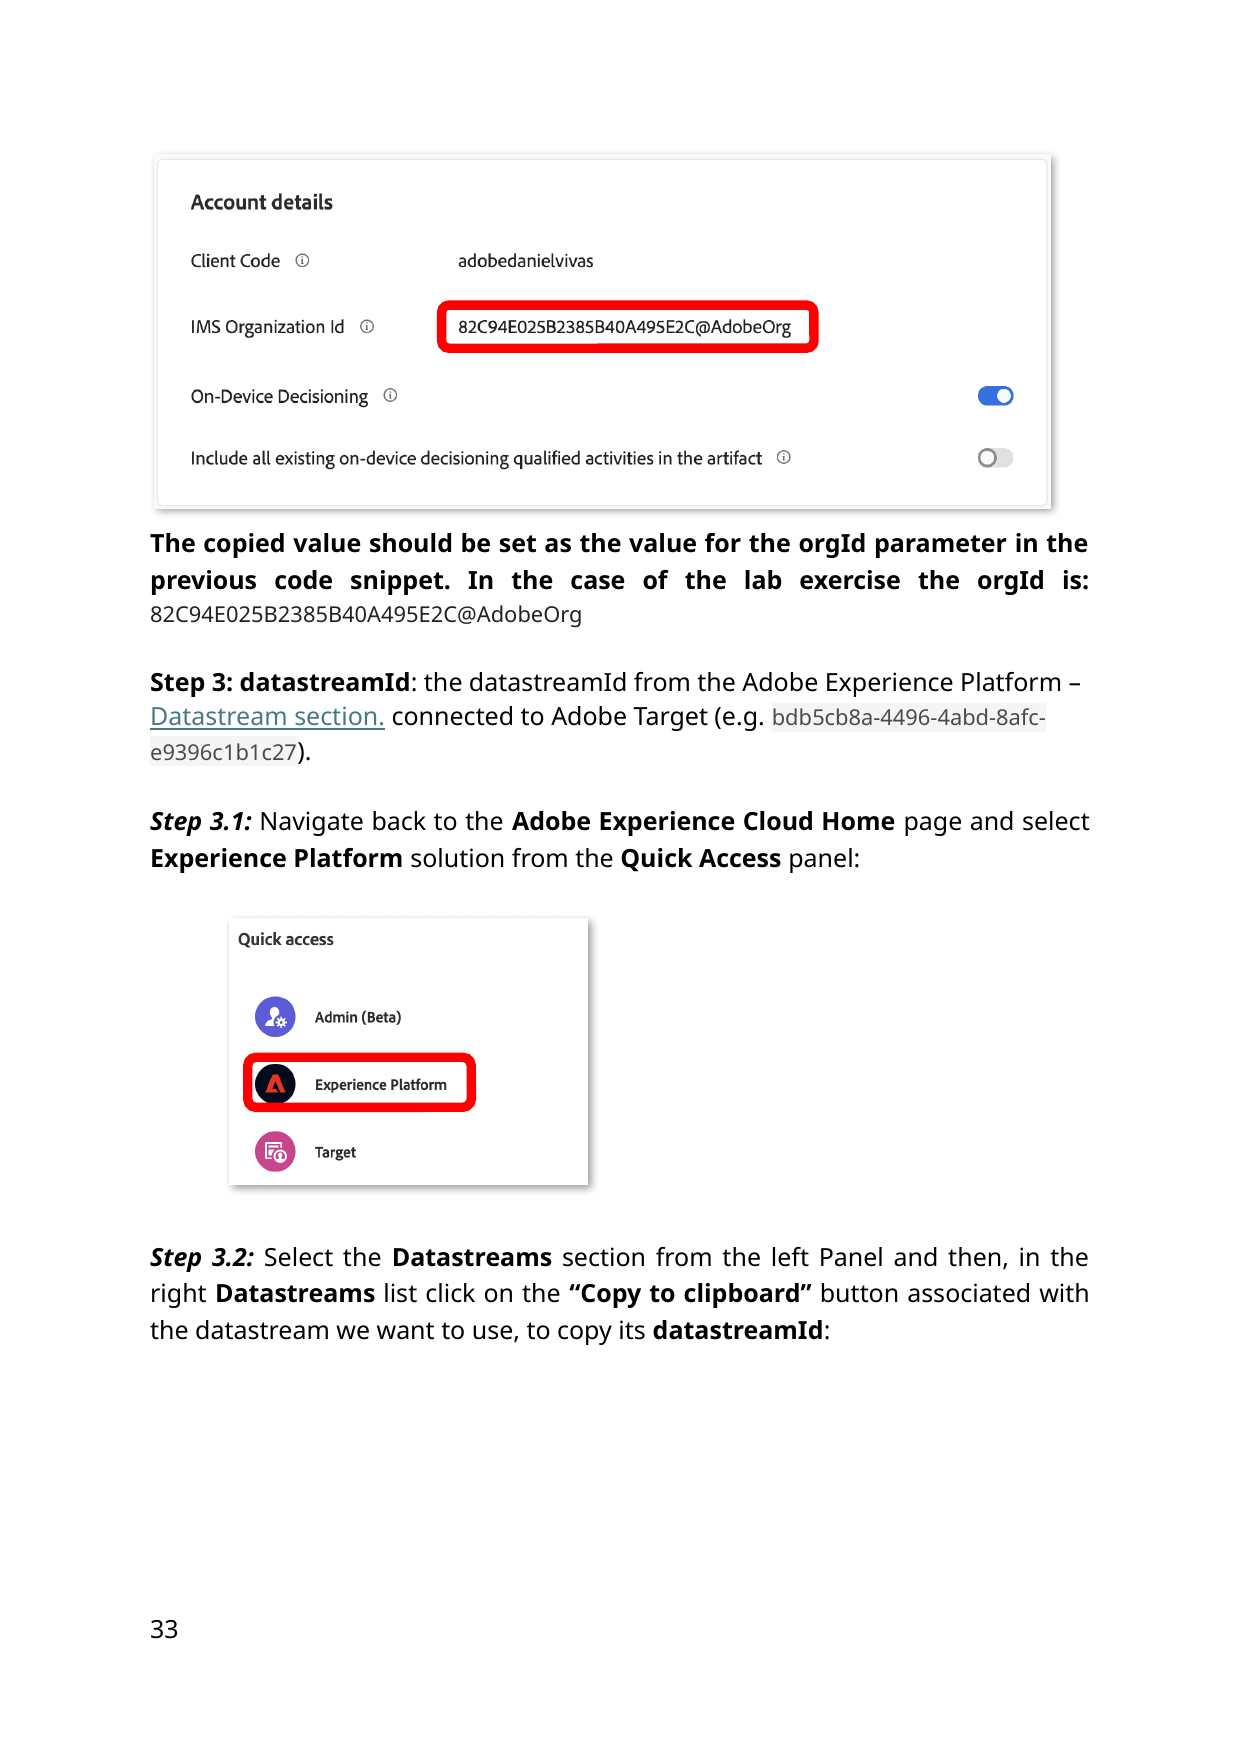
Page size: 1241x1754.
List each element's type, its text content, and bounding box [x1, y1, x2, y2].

text The copied value should be set as the value for the orgId parameter in the previous code snippet. In the case of the lab exercise the orgId is: 82C94E025B2385B40A495E2C@AdobeOrg [150, 526, 1090, 629]
text Step 3.1: Navigate back to the Adobe Experience Cloud Home page and select Experience Platform solution from the Quick Access panel: [150, 804, 1090, 875]
text Step 3: datastreamId: the datastreamId from the Adobe Experience Platform – Datastream section. connected to Adobe Target (e.g. bdb5cb8a-4496-4abd-8afc-e9396c1b1c27). [150, 665, 1090, 767]
text Step 3.2: Select the Datastreams section from the left Panel and then, in the right Datastreams list click on the “Copy to clipboard” button associated with the datastream we want to use, to copy its datastreamId: [150, 1239, 1090, 1347]
picture [154, 154, 1051, 509]
picture [229, 918, 588, 1185]
